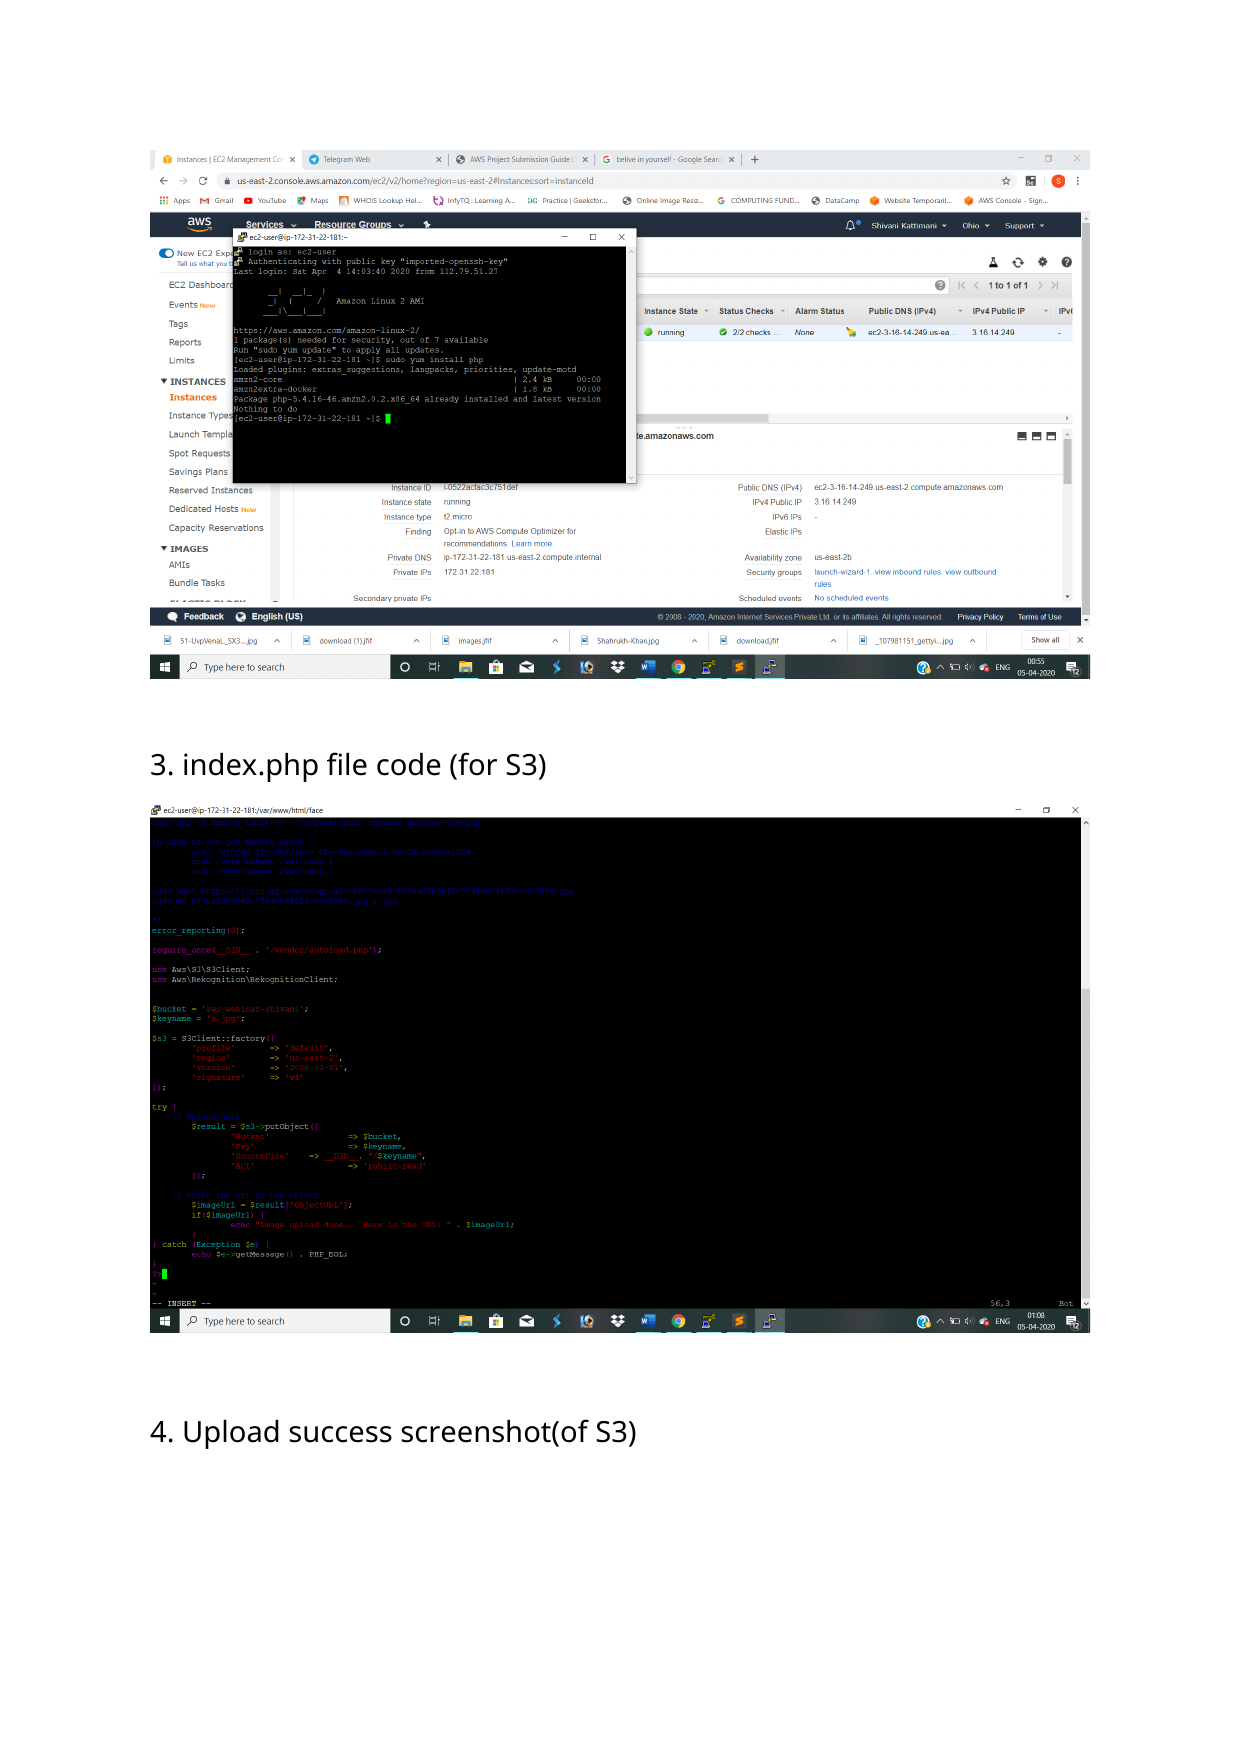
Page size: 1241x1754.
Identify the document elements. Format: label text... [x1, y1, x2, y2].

text 4. Upload success screenshot(of S3) [150, 1411, 1090, 1451]
picture [150, 804, 1091, 1333]
text 3. index.php file code (for S3) [150, 744, 1090, 784]
picture [150, 150, 1091, 679]
